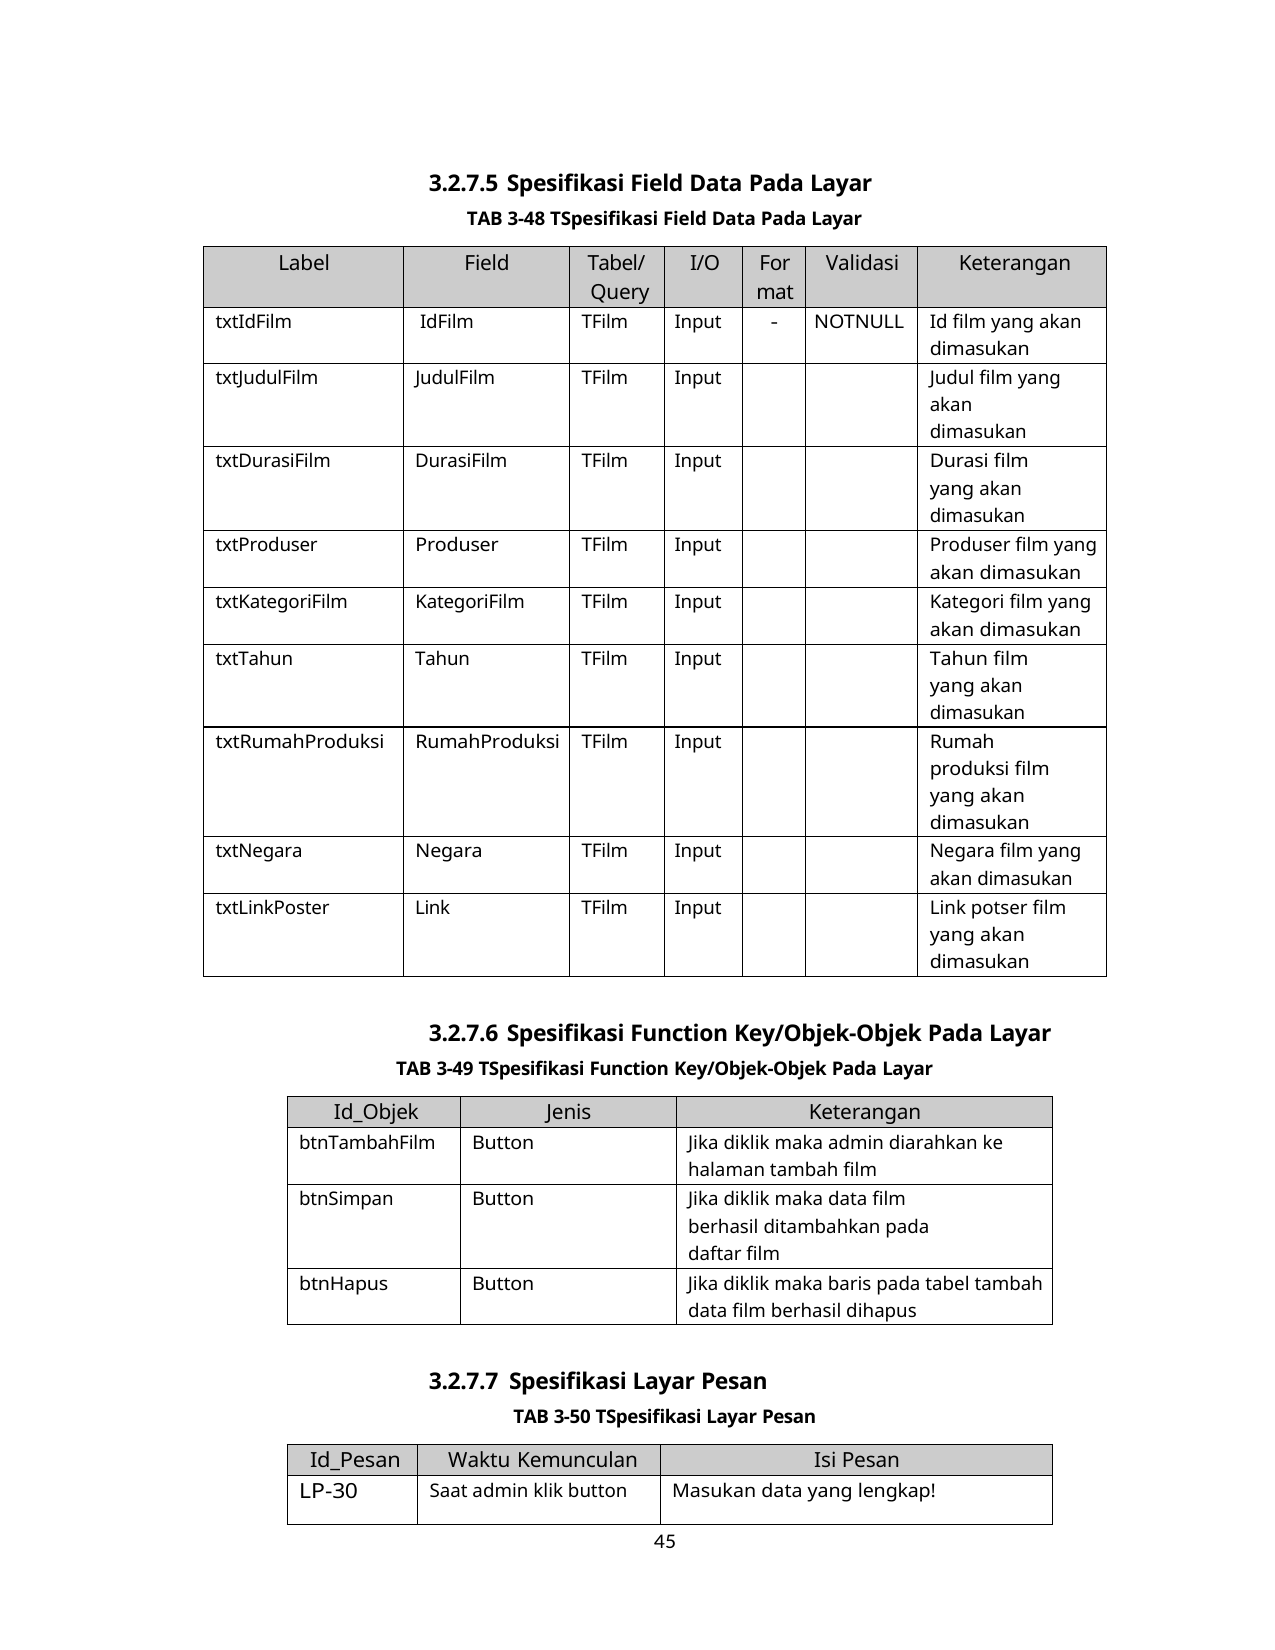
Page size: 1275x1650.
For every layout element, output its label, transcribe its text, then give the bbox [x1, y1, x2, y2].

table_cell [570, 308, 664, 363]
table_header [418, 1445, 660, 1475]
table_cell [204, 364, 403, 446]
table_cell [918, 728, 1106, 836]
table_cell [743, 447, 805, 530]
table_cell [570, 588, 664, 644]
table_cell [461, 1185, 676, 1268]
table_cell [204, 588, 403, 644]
text TAB 3-49 TSpesifikasi Function Key/Objek-Objek Pada Layar [340, 1056, 989, 1081]
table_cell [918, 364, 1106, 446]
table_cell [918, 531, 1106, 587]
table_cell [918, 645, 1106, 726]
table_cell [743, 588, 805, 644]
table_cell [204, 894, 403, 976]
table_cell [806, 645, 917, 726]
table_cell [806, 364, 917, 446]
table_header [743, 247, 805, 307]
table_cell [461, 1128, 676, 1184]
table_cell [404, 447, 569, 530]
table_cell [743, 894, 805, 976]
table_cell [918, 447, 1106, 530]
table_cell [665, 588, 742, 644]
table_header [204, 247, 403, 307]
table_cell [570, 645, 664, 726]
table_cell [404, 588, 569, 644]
subtitle Spesifikasi Layar Pesan [429, 1365, 1167, 1396]
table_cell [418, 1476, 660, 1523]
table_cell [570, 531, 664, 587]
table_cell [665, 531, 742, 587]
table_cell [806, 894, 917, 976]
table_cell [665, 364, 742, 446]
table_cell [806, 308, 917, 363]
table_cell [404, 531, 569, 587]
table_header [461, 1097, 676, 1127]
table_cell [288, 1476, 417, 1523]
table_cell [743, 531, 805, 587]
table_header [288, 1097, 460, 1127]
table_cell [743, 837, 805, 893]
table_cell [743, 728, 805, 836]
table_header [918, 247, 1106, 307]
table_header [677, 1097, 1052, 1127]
subtitle Spesifikasi Function Key/Objek-Objek Pada Layar [429, 1017, 1167, 1048]
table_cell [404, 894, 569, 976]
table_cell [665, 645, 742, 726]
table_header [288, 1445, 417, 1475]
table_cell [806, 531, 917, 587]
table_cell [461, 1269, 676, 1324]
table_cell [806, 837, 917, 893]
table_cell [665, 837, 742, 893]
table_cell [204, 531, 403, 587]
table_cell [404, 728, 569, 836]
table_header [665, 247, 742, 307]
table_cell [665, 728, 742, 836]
text TAB 3-50 TSpesifikasi Layar Pesan [180, 1404, 1149, 1429]
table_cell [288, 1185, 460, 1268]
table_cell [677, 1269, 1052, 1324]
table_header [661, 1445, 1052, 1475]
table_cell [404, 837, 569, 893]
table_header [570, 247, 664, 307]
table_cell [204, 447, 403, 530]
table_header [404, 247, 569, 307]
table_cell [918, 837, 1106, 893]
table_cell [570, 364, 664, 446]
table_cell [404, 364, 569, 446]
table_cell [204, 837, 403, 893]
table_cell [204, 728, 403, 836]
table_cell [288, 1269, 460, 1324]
text TAB 3-48 TSpesifikasi Field Data Pada Layar [340, 206, 989, 231]
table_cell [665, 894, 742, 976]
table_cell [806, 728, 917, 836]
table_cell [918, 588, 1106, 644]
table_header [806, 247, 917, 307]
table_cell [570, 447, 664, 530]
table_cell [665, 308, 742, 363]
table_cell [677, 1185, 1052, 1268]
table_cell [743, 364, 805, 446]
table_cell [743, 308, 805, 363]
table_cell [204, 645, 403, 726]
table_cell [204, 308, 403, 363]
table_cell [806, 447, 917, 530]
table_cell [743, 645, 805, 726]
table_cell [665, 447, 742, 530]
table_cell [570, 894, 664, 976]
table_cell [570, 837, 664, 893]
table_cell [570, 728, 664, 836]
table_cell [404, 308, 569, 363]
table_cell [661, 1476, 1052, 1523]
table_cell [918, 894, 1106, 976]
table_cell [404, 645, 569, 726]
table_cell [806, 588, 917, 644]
subtitle Spesifikasi Field Data Pada Layar [429, 167, 1167, 198]
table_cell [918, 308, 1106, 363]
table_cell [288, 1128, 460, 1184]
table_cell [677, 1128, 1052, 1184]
